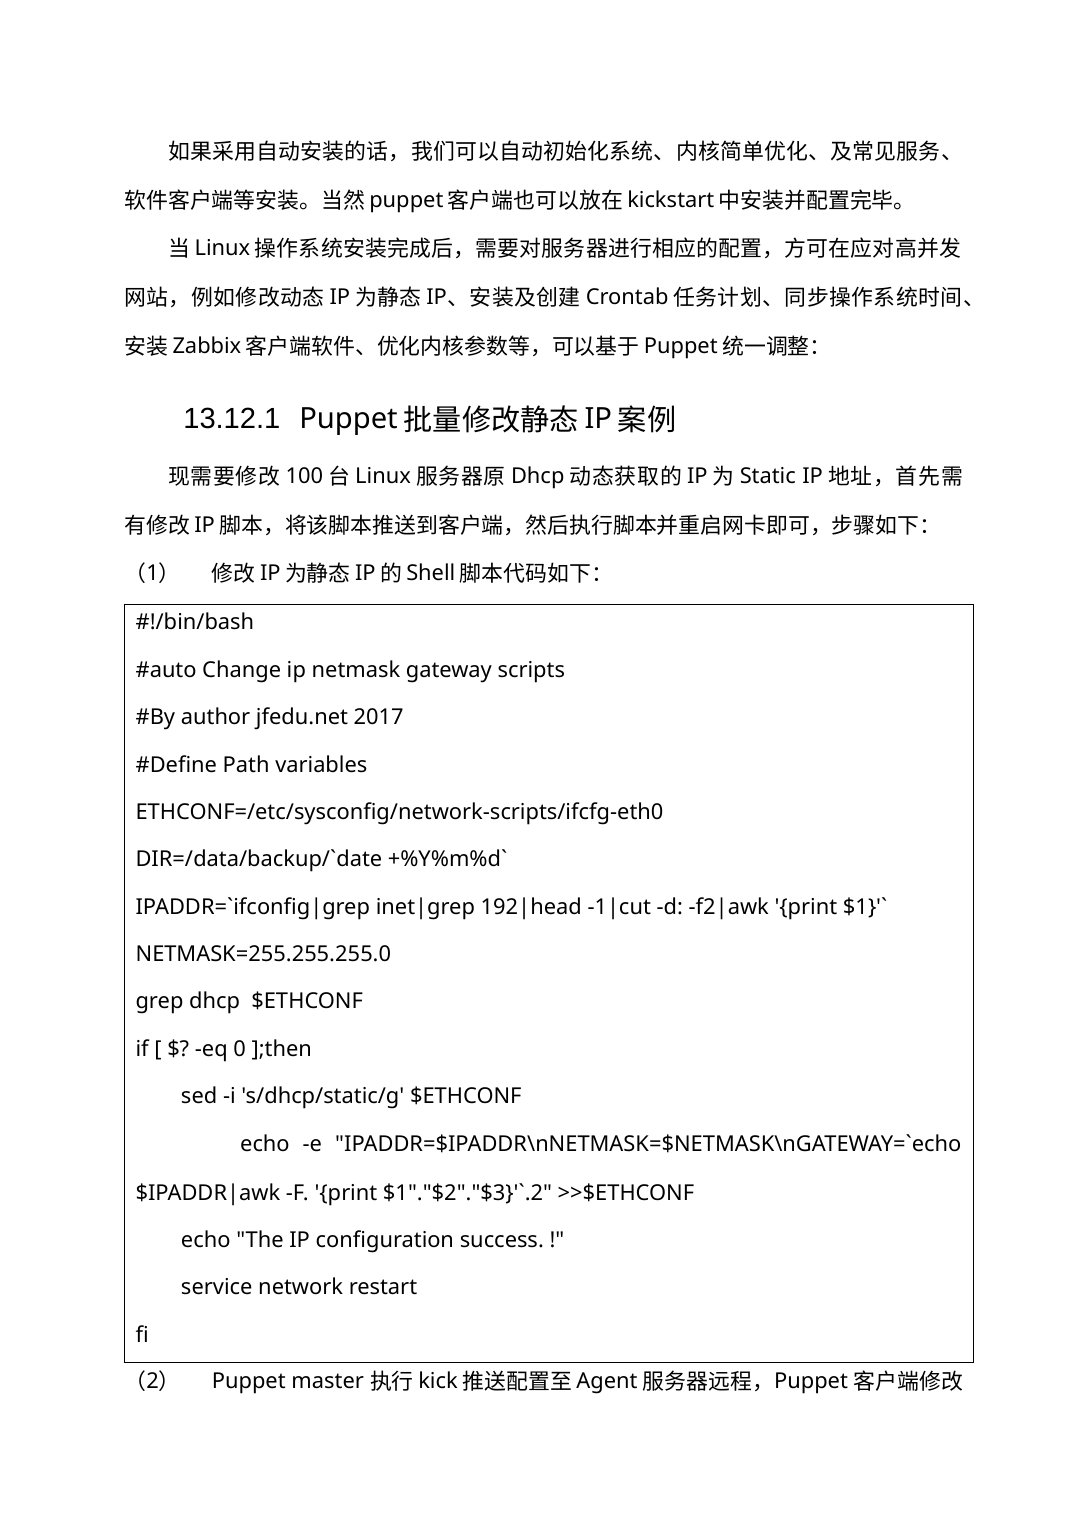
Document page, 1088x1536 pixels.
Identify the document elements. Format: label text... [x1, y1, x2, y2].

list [124, 1363, 963, 1396]
subtitle Puppet批量修改静态IP案例 [183, 385, 963, 450]
list 修改IP为静态IP的Shell脚本代码如下： [124, 556, 963, 588]
text 如果采用自动安装的话，我们可以自动初始化系统、内核简单优化、及常见服务、软件客户端等安装。当然puppet客户端也可以放在kickstart中安装并配置完毕。 [124, 134, 963, 215]
text 当Linux操作系统安装完成后，需要对服务器进行相应的配置，方可在应对高并发网站，例如修改动态IP为静态IP、安装及创建Crontab任务计划、同步操作系统时间、安装Zabbix客户端软件、优化内核参数等，可以基于Puppet统一调整： [124, 231, 963, 361]
text 现需要修改100台Linux服务器原Dhcp动态获取的IP为Static IP地址，首先需有修改IP脚本，将该脚本推送到客户端，然后执行脚本并重启网卡即可，步骤如下： [124, 458, 963, 540]
table_header #!/bin/bash #auto Change ip netmask gateway scripts #By author jfedu.net 2017 #Define Path variables ETHCONF=/etc/sysconfig/network-scripts/ifcfg-eth0 DIR=/data/backup/`date +%Y%m%d` IPADDR=`ifconfig|grep inet|grep 192|head -1|cut -d: -f2|awk '{print $1}'` NETMASK=255.255.255.0 grep dhcp $ETHCONF if [ $? -eq 0 ];then sed -i 's/dhcp/static/g' $ETHCONF echo -e "IPADDR=$IPADDR\nNETMASK=$NETMASK\nGATEWAY=`echo $IPADDR|awk -F. '{print $1"."$2"."$3}'`.2" >>$ETHCONF echo "The IP configuration success. !" service network restart fi [125, 605, 973, 1362]
